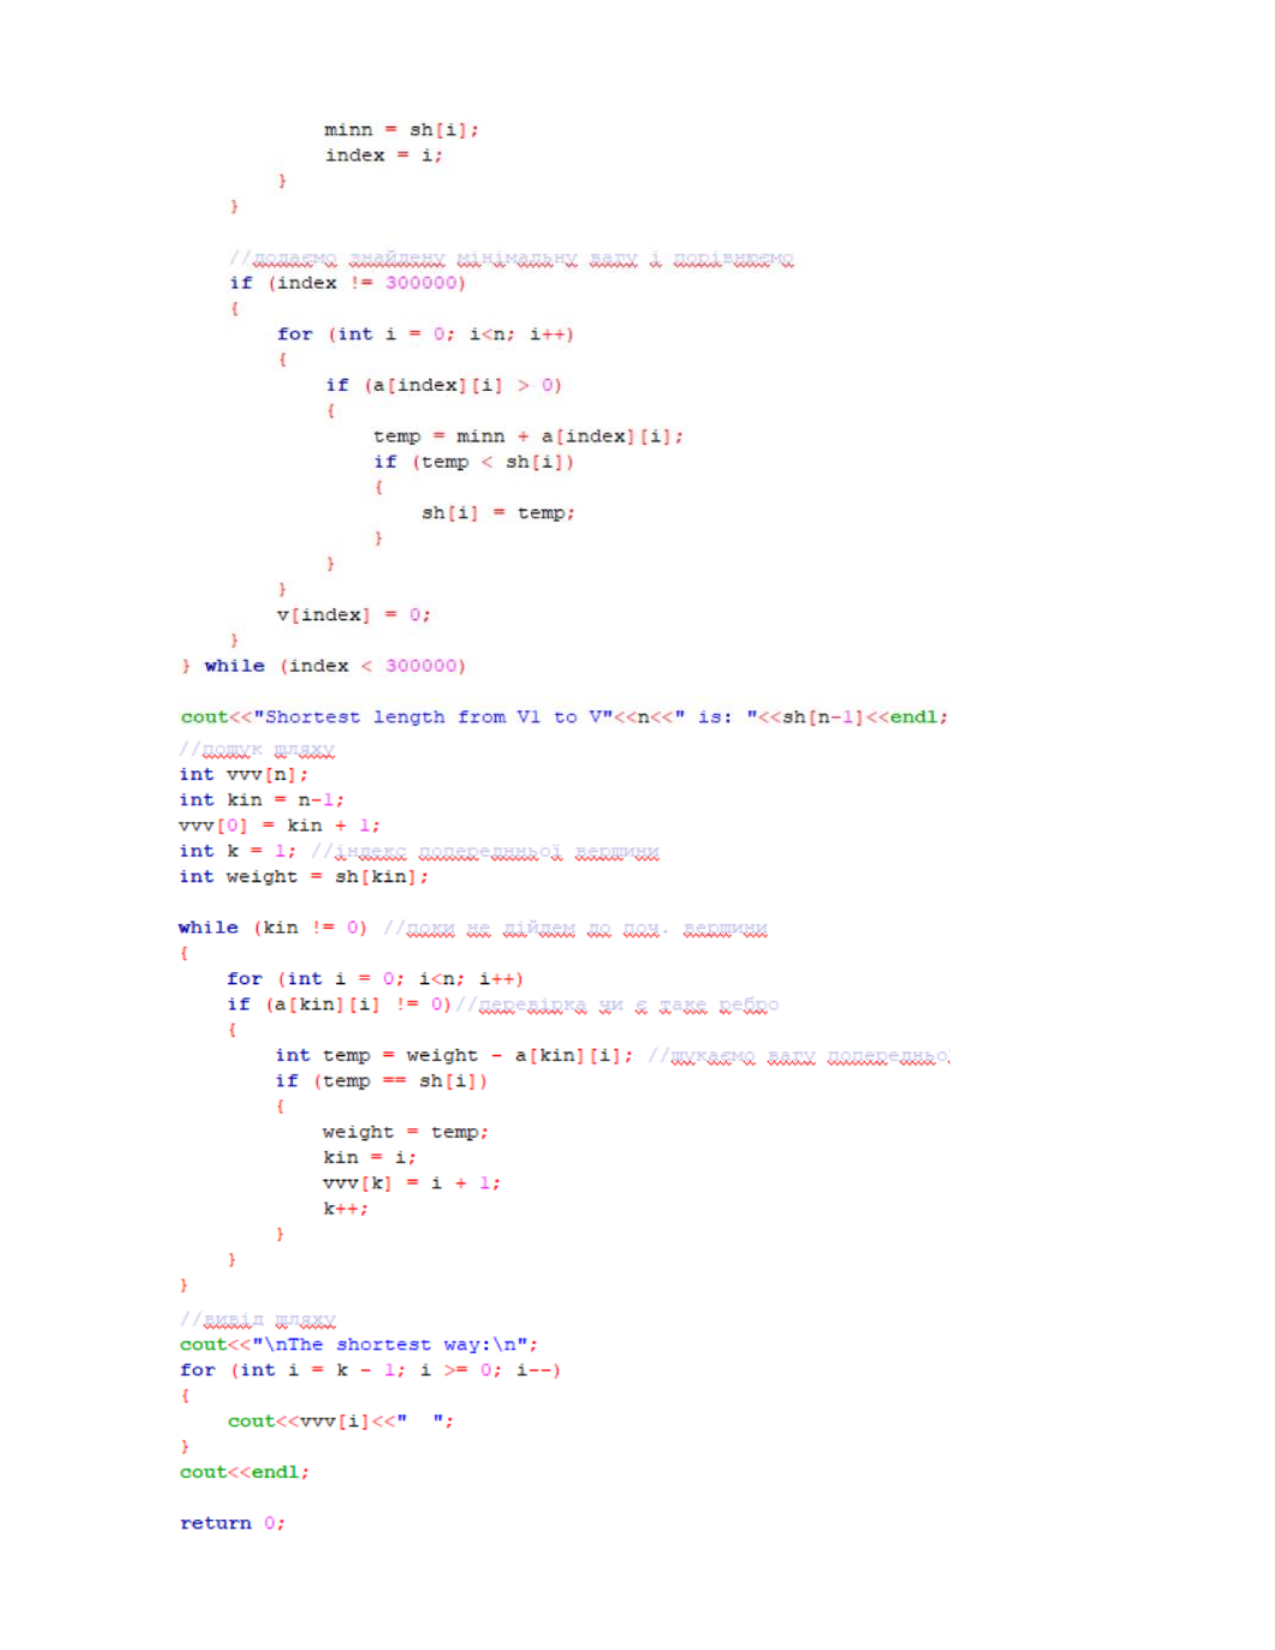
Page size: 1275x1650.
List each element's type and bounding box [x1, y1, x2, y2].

picture [177, 118, 951, 1532]
